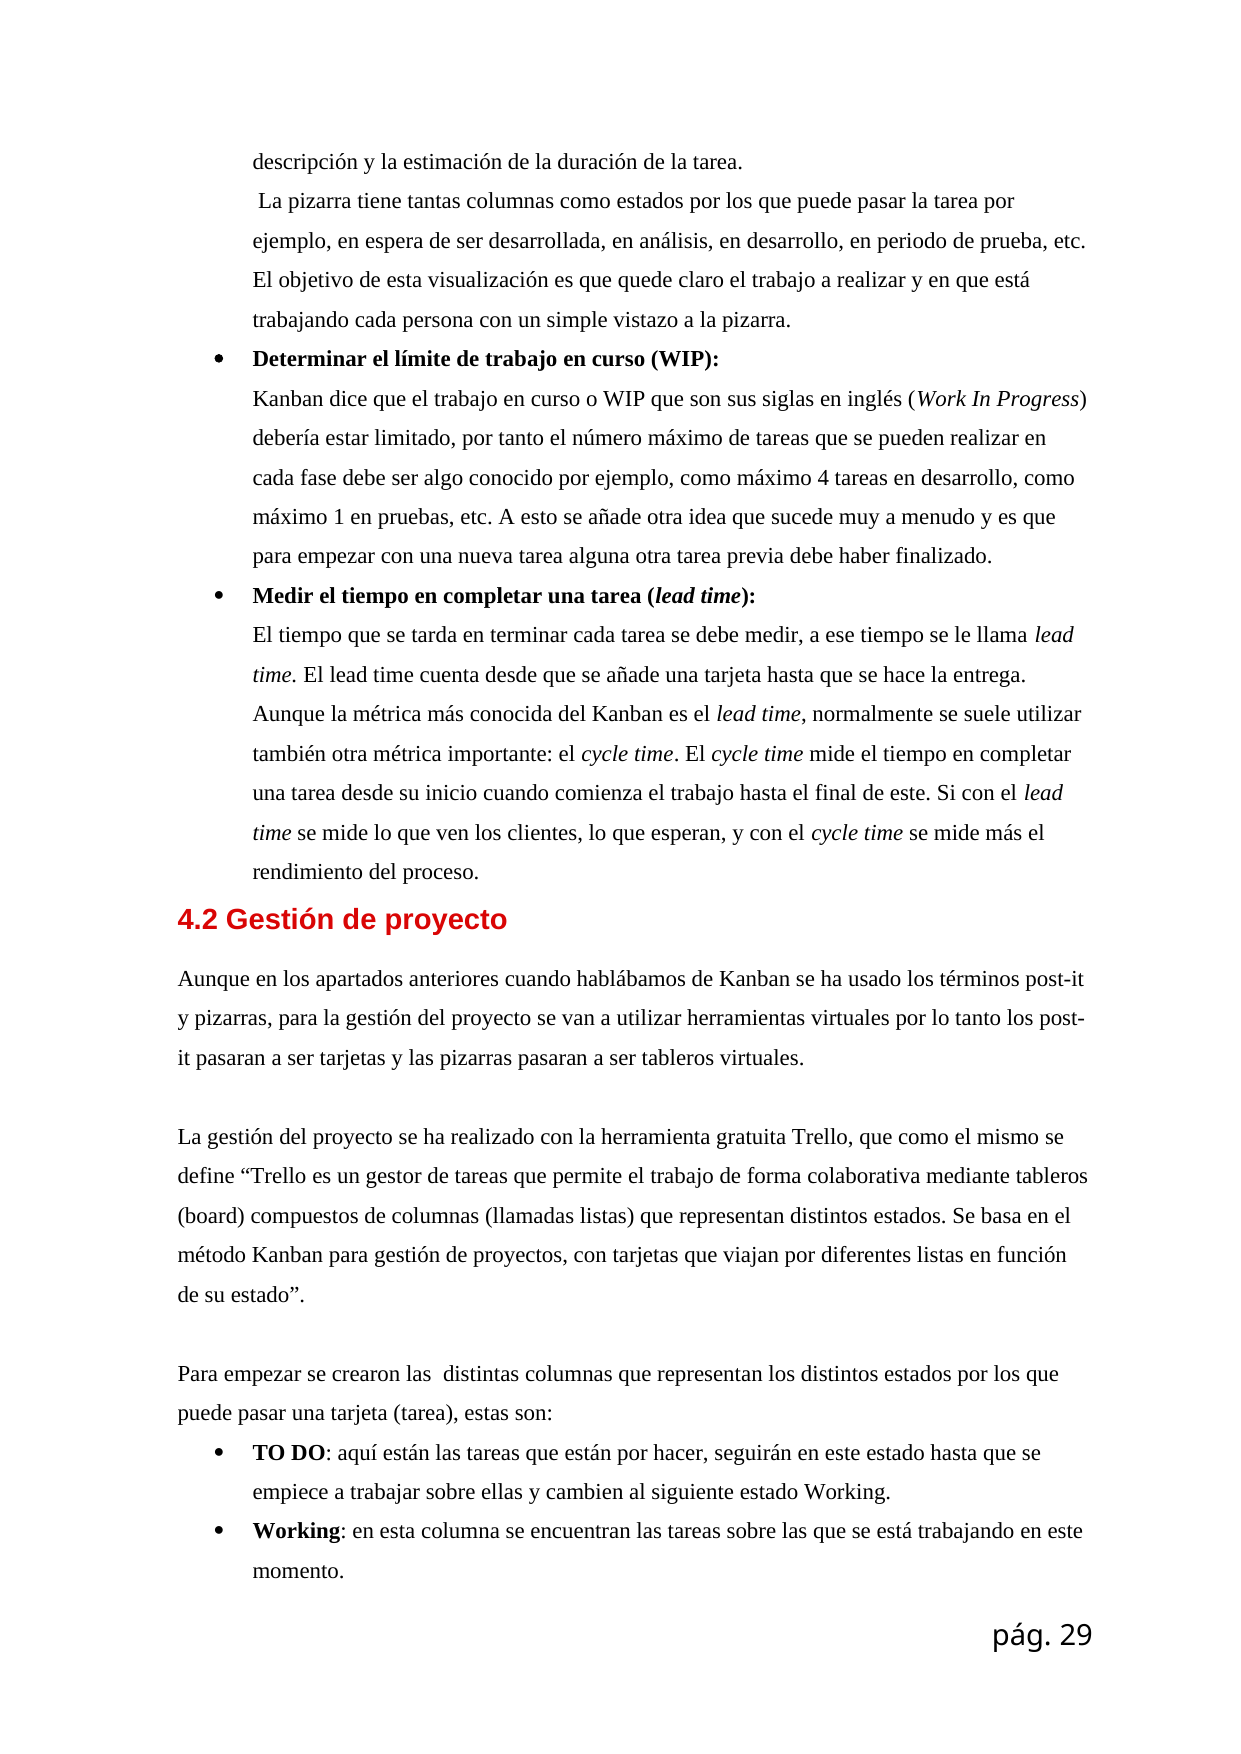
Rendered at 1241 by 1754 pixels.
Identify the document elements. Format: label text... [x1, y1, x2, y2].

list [215, 148, 1092, 332]
text Aunque en los apartados anteriores cuando hablábamos de Kanban se ha usado los términos post-it y pizarras, para la gestión del proyecto se van a utilizar herramientas virtuales por lo tanto los post-it pasaran a ser tarjetas y las pizarras pasaran a ser tableros virtuales. [177, 965, 1092, 1070]
list Medir el tiempo en completar una tarea (lead time): El tiempo que se tarda en terminar cada tarea se debe medir, a ese tiempo se le llama lead time. El lead time cuenta desde que se añade una tarjeta hasta que se hace la entrega. Aunque la métrica más conocida del Kanban es el lead time, normalmente se suele utilizar también otra métrica importante: el cycle time. El cycle time mide el tiempo en completar una tarea desde su inicio cuando comienza el trabajo hasta el final de este. Si con el lead time se mide lo que ven los clientes, lo que esperan, y con el cycle time se mide más el rendimiento del proceso. [215, 582, 1092, 885]
list Determinar el límite de trabajo en curso (WIP): Kanban dice que el trabajo en curso o WIP que son sus siglas en inglés (Work In Progress) debería estar limitado, por tanto el número máximo de tareas que se pueden realizar en cada fase debe ser algo conocido por ejemplo, como máximo 4 tareas en desarrollo, como máximo 1 en pruebas, etc. A esto se añade otra idea que sucede muy a menudo y es que para empezar con una nueva tarea alguna otra tarea previa debe haber finalizado. [215, 345, 1092, 569]
text Para empezar se crearon las distintas columnas que representan los distintos estados por los que puede pasar una tarjeta (tarea), estas son: [177, 1359, 1092, 1425]
text La gestión del proyecto se ha realizado con la herramienta gratuita Trello, que como el mismo se define “Trello es un gestor de tareas que permite el trabajo de forma colaborativa mediante tableros (board) compuestos de columnas (llamadas listas) que representan distintos estados. Se basa en el método Kanban para gestión de proyectos, con tarjetas que viajan por diferentes listas en función de su estado”. [177, 1123, 1092, 1307]
subtitle 4.2 Gestión de proyecto [177, 902, 1092, 936]
list TO DO: aquí están las tareas que están por hacer, seguirán en este estado hasta que se empiece a trabajar sobre ellas y cambien al siguiente estado Working. [215, 1438, 1092, 1504]
list Working: en esta columna se encuentran las tareas sobre las que se está trabajando en este momento. [215, 1517, 1092, 1583]
